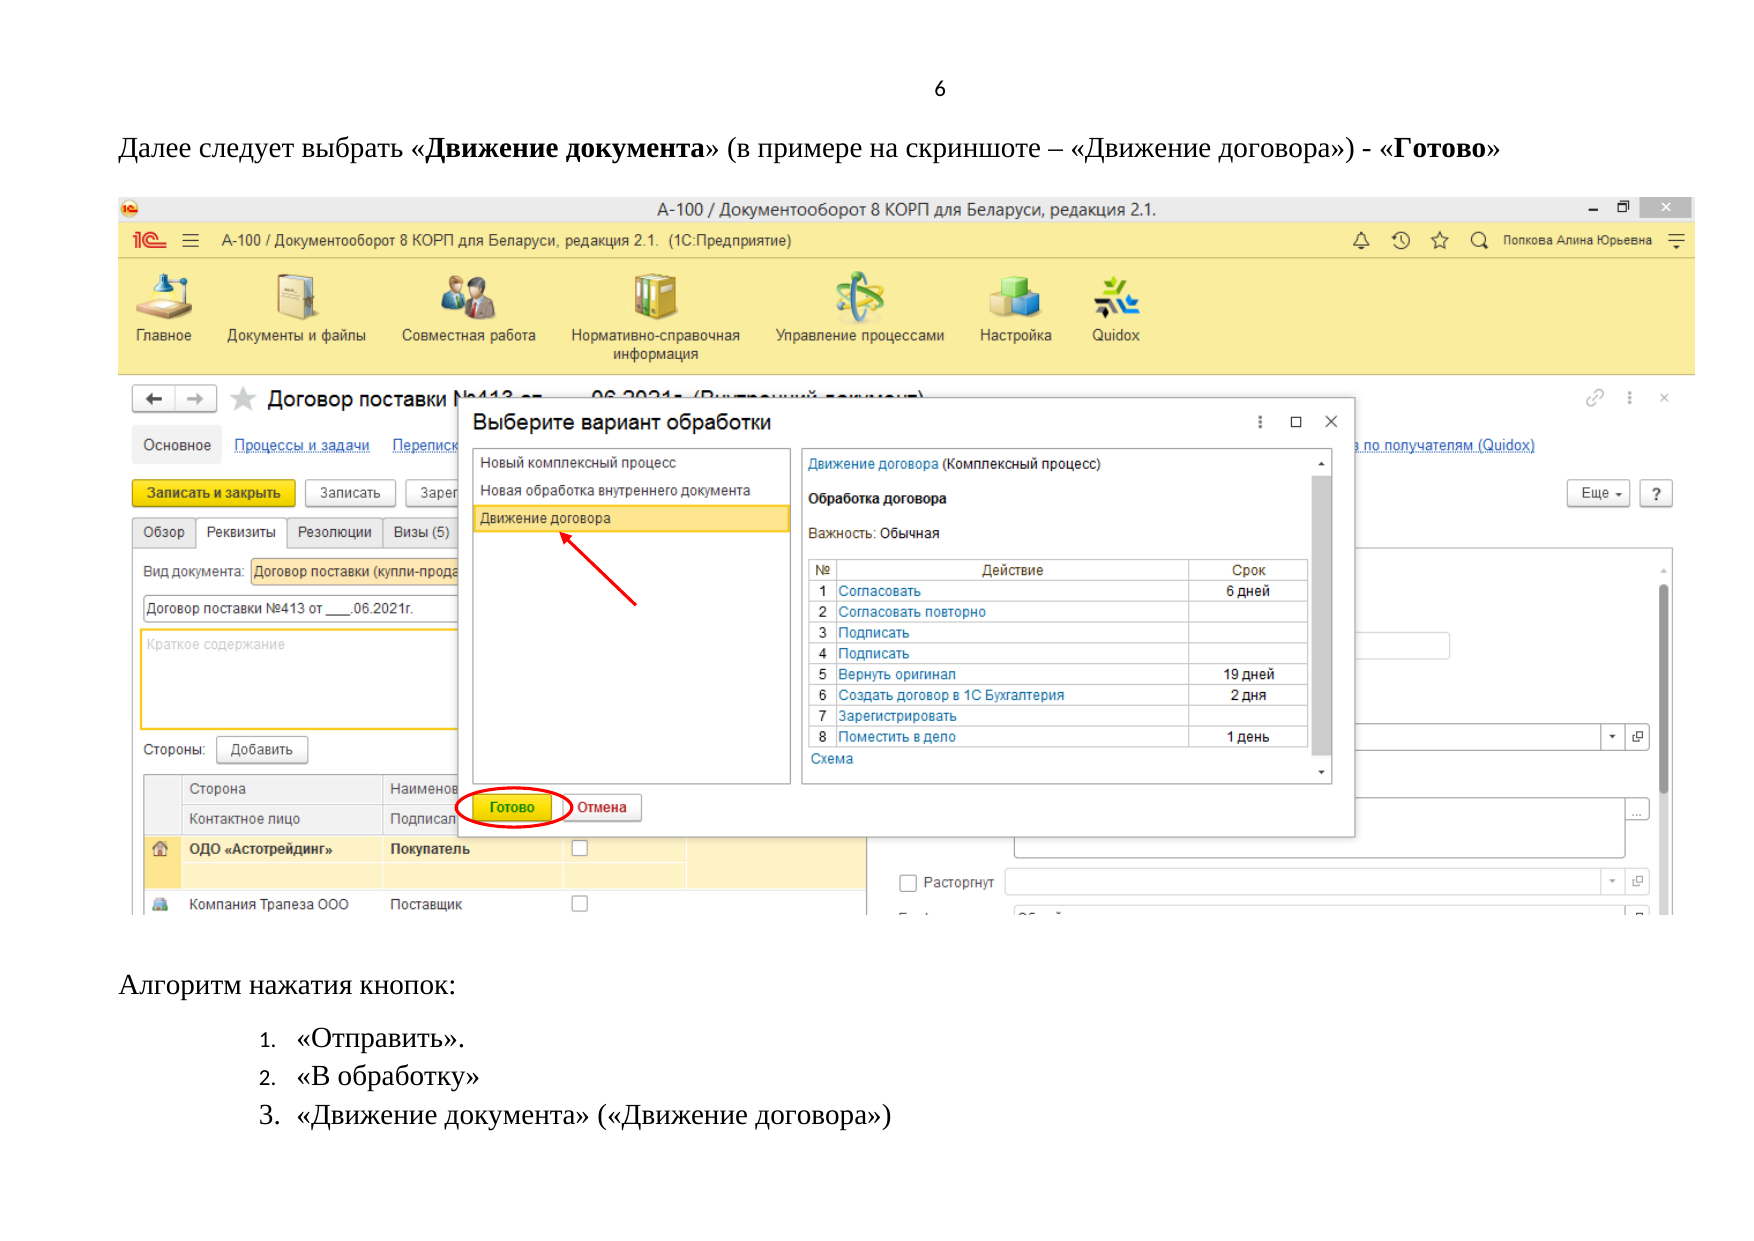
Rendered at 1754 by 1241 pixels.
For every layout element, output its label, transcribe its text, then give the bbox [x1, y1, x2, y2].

text Далее следует выбрать «Движение документа» (в примере на скриншоте – «Движение договора») - «Готово» [118, 130, 1695, 163]
list «Отправить». [259, 1020, 1695, 1053]
list «В обработку» [259, 1058, 1695, 1092]
picture [118, 197, 1695, 915]
text Алгоритм нажатия кнопок: [118, 967, 1695, 1001]
list «Движение документа» («Движение договора») [259, 1097, 1695, 1130]
